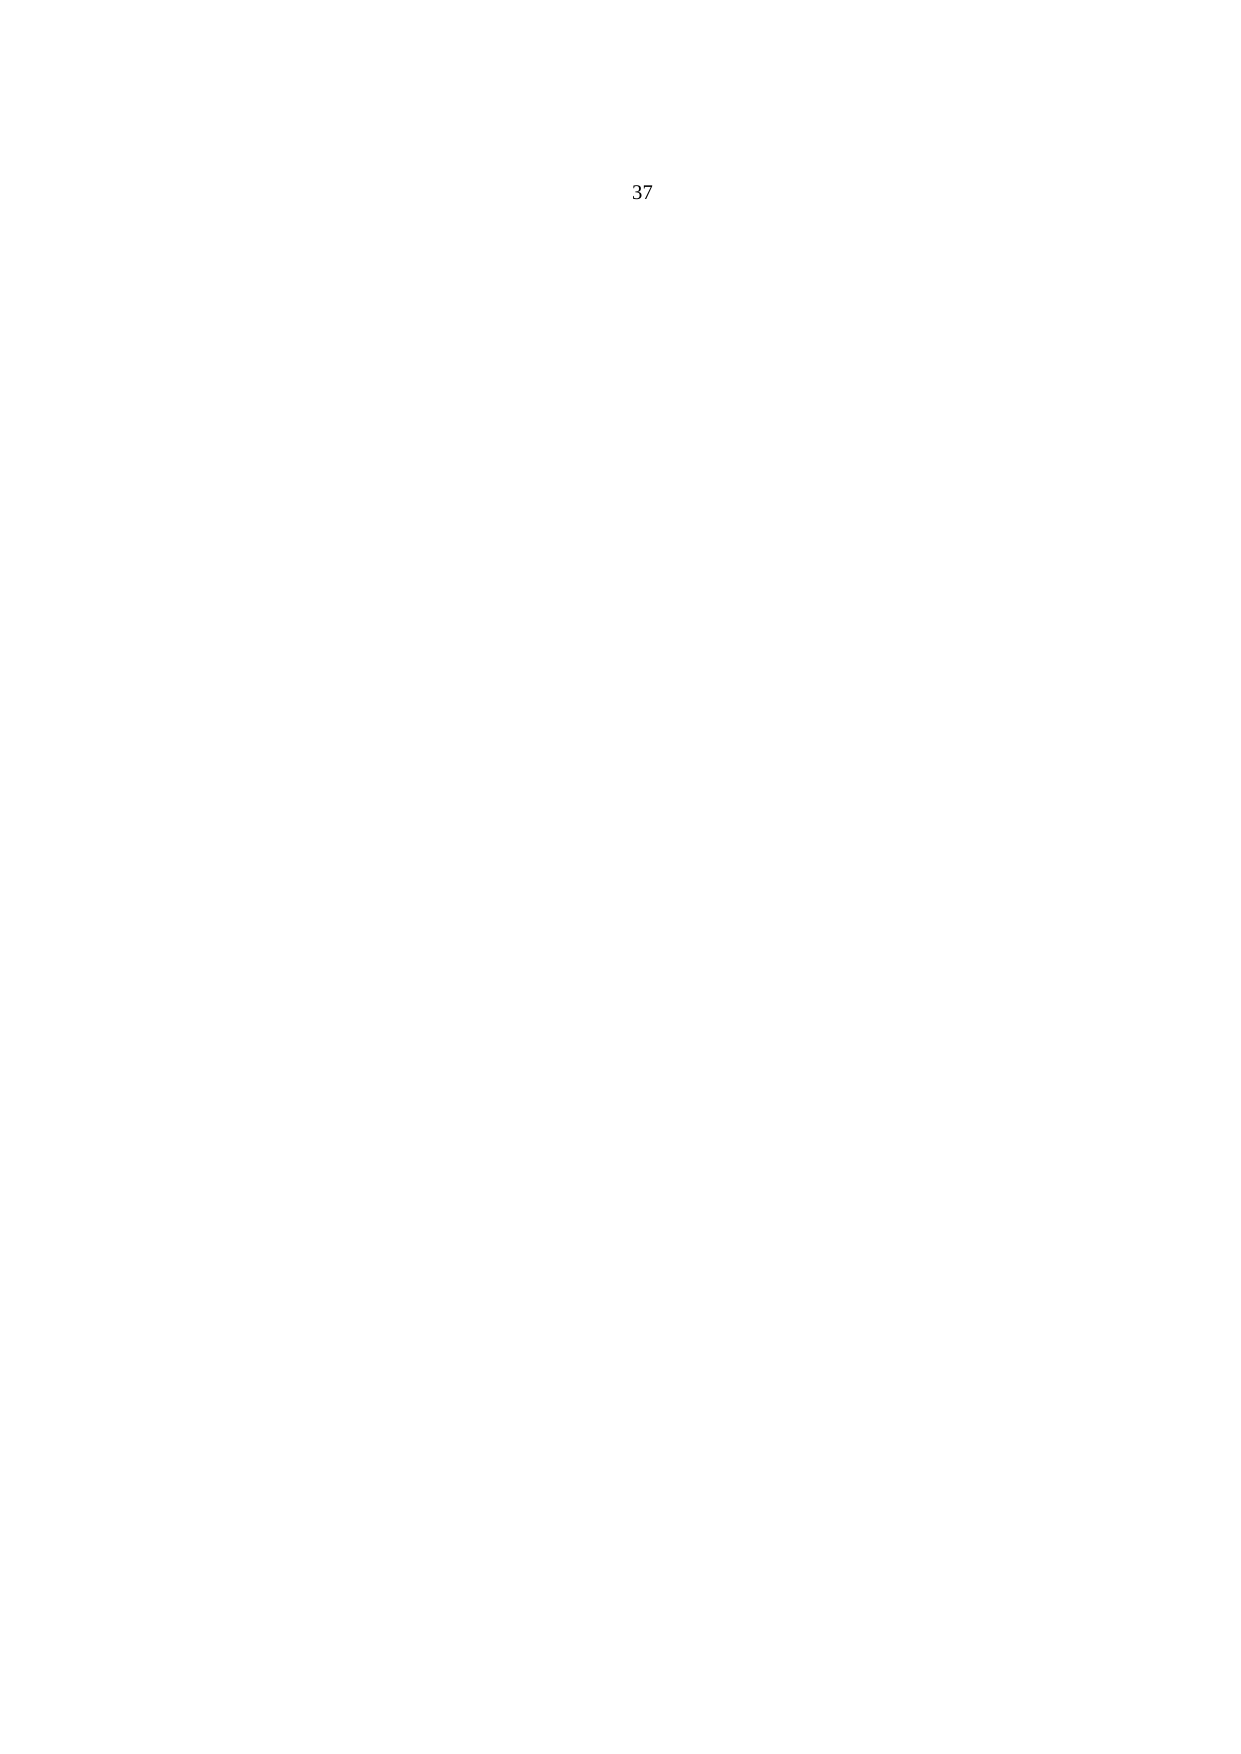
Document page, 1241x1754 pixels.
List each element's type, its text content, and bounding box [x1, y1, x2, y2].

text 37 [632, 180, 1154, 204]
